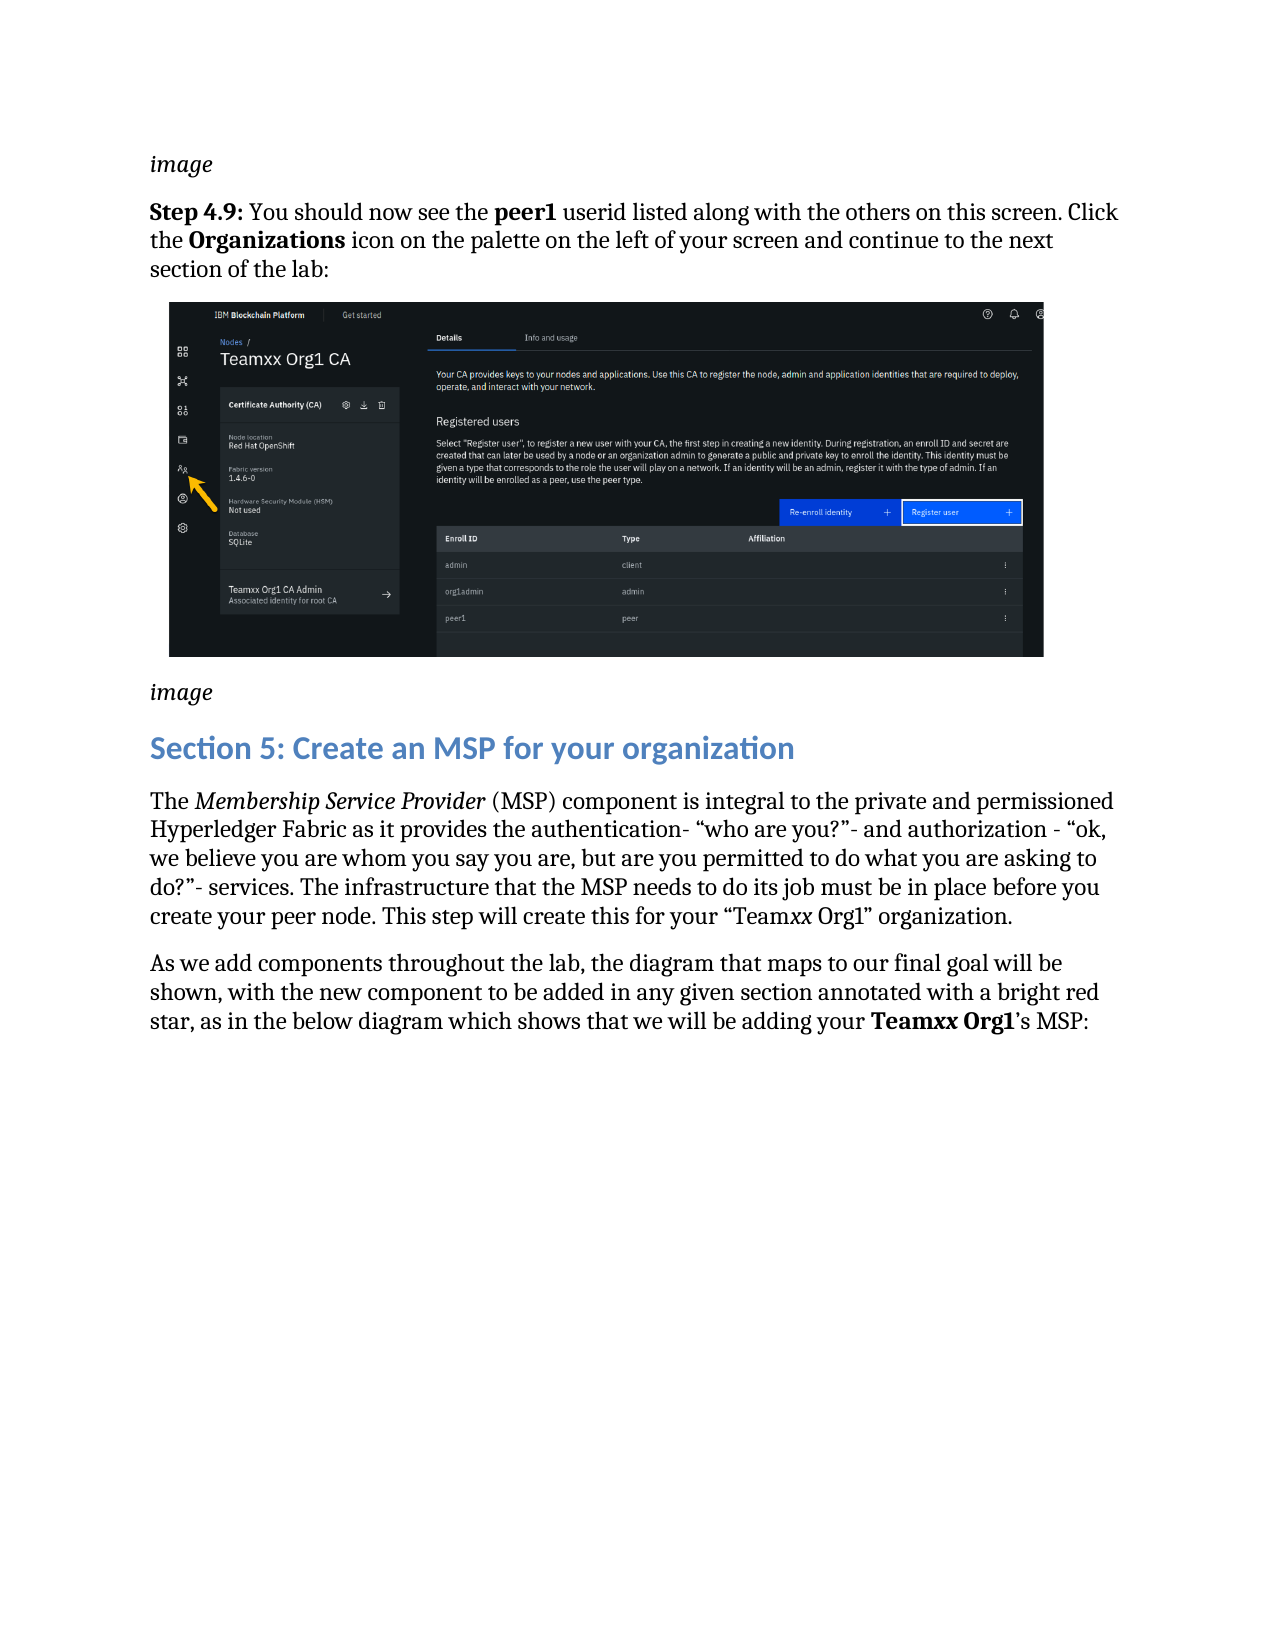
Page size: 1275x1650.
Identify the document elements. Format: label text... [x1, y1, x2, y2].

text image [150, 677, 1125, 706]
text As we add components throughout the lab, the diagram that maps to our final goal will be shown, with the new component to be added in any given section annotated with a bright red star, as in the below diagram which shows that we will be adding your Teamxx Org1’s MSP: [150, 949, 1125, 1035]
text image [150, 150, 1125, 179]
subtitle Section 5: Create an MSP for your organization [150, 727, 1125, 768]
text The Membership Service Provider (MSP) component is integral to the private and permissioned Hyperledger Fabric as it provides the authentication- “who are you?”- and authorization - “ok, we believe you are whom you say you are, but are you permitted to do what you are asking to do?”- services. The infrastructure that the MSP needs to do its job must be in place before you create your peer node. This step will create this for your “Teamxx Org1” organization. [150, 787, 1125, 930]
picture [168, 302, 1044, 657]
text Step 4.9: You should now see the peer1 userid listed along with the others on this screen. Click the Organizations icon on the palette on the left of your screen and continue to the next section of the lab: [150, 197, 1125, 284]
